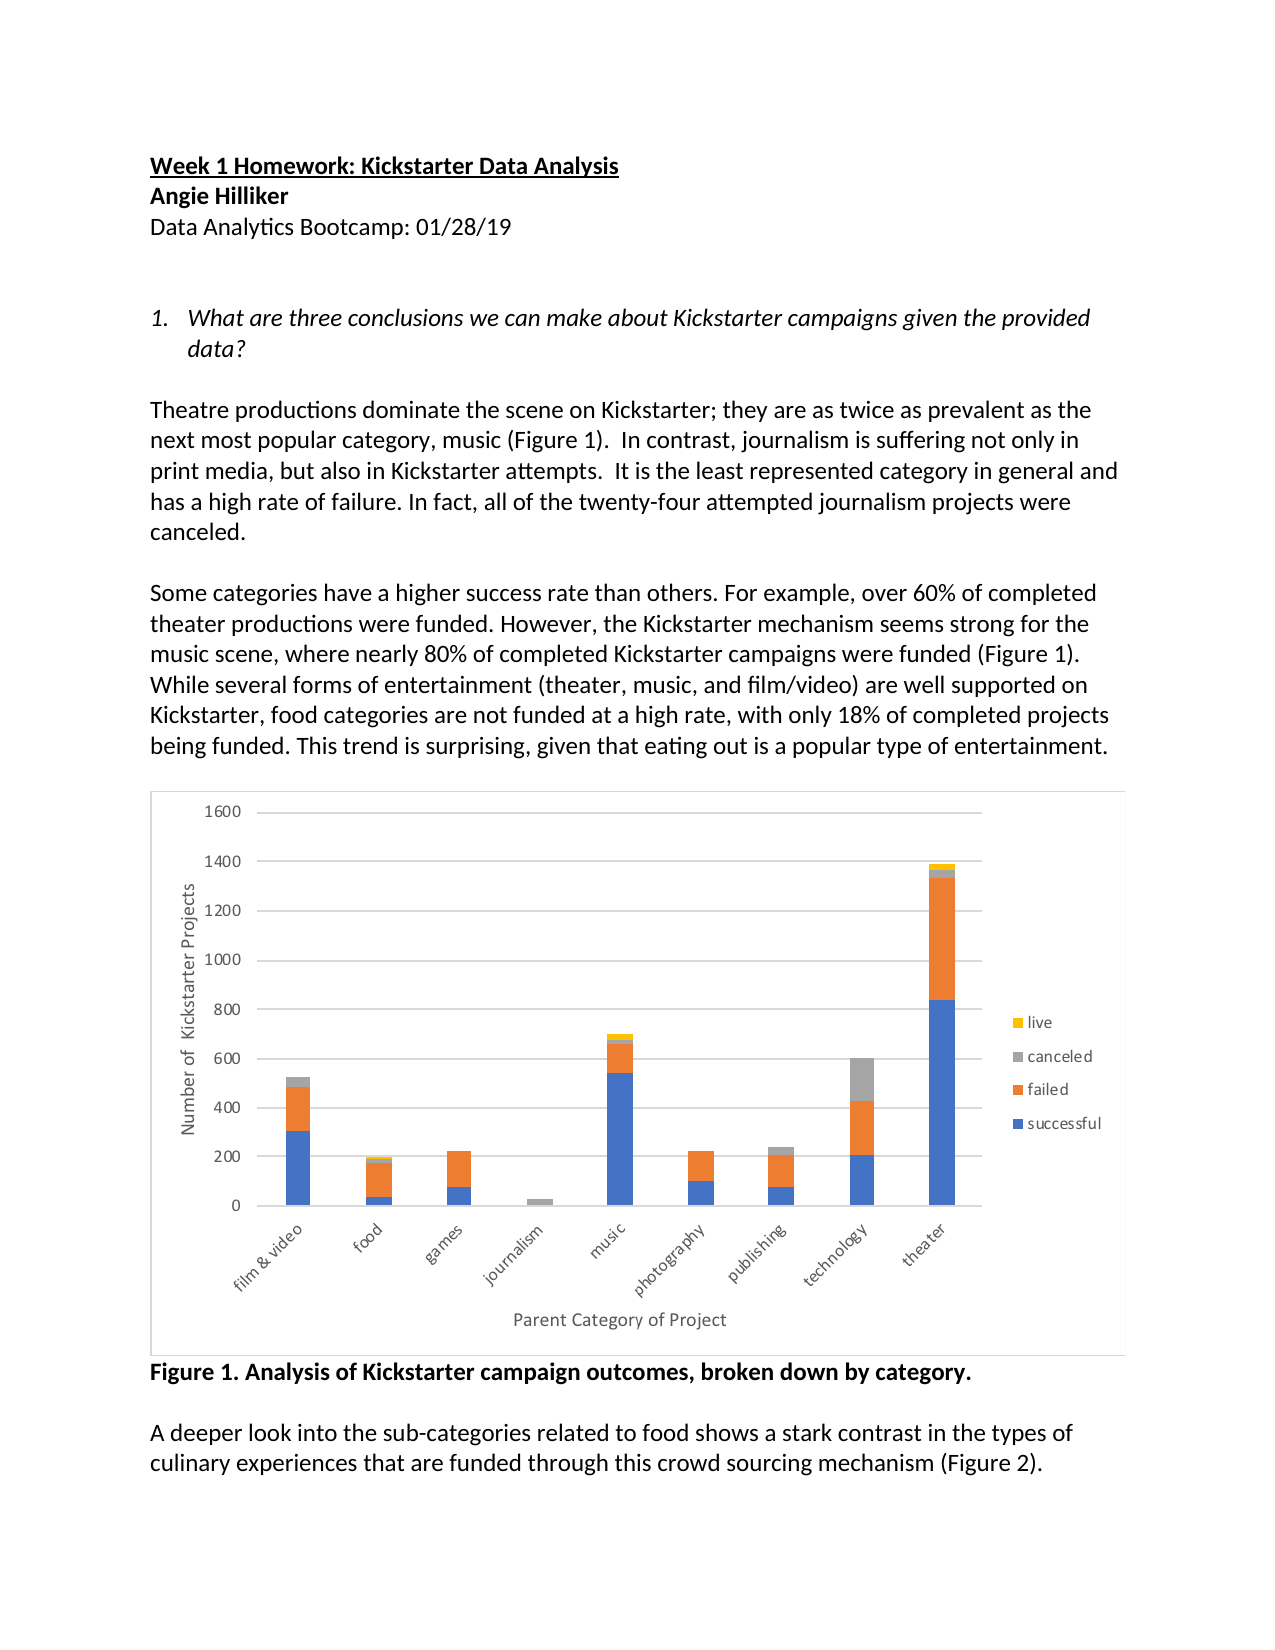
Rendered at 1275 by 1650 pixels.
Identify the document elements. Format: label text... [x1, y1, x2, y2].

text Data Analytics Bootcamp: 01/28/19 [150, 211, 1125, 242]
text Week 1 Homework: Kickstarter Data Analysis [150, 150, 1125, 181]
text Angie Hilliker [150, 181, 1125, 211]
text Some categories have a higher success rate than others. For example, over 60% of completed theater productions were funded. However, the Kickstarter mechanism seems strong for the music scene, where nearly 80% of completed Kickstarter campaigns were funded (Figure 1). While several forms of entertainment (theater, music, and film/video) are well supported on Kickstarter, food categories are not funded at a high rate, with only 18% of completed projects being funded. This trend is surprising, given that eating out is a popular type of entertainment. [150, 577, 1125, 760]
picture [150, 791, 1125, 1356]
text Theatre productions dominate the scene on Kickstarter; they are as twice as prevalent as the next most popular category, music (Figure 1). In contrast, journalism is suffering not only in print media, but also in Kickstarter attempts. It is the least represented category in general and has a high rate of failure. In fact, all of the twenty-four attempted journalism projects were canceled. [150, 394, 1125, 547]
list What are three conclusions we can make about Kickstarter campaigns given the provided data? [150, 303, 1125, 364]
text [150, 1417, 1125, 1478]
text Figure 1. Analysis of Kickstarter campaign outcomes, broken down by category. [112, 1356, 1125, 1387]
